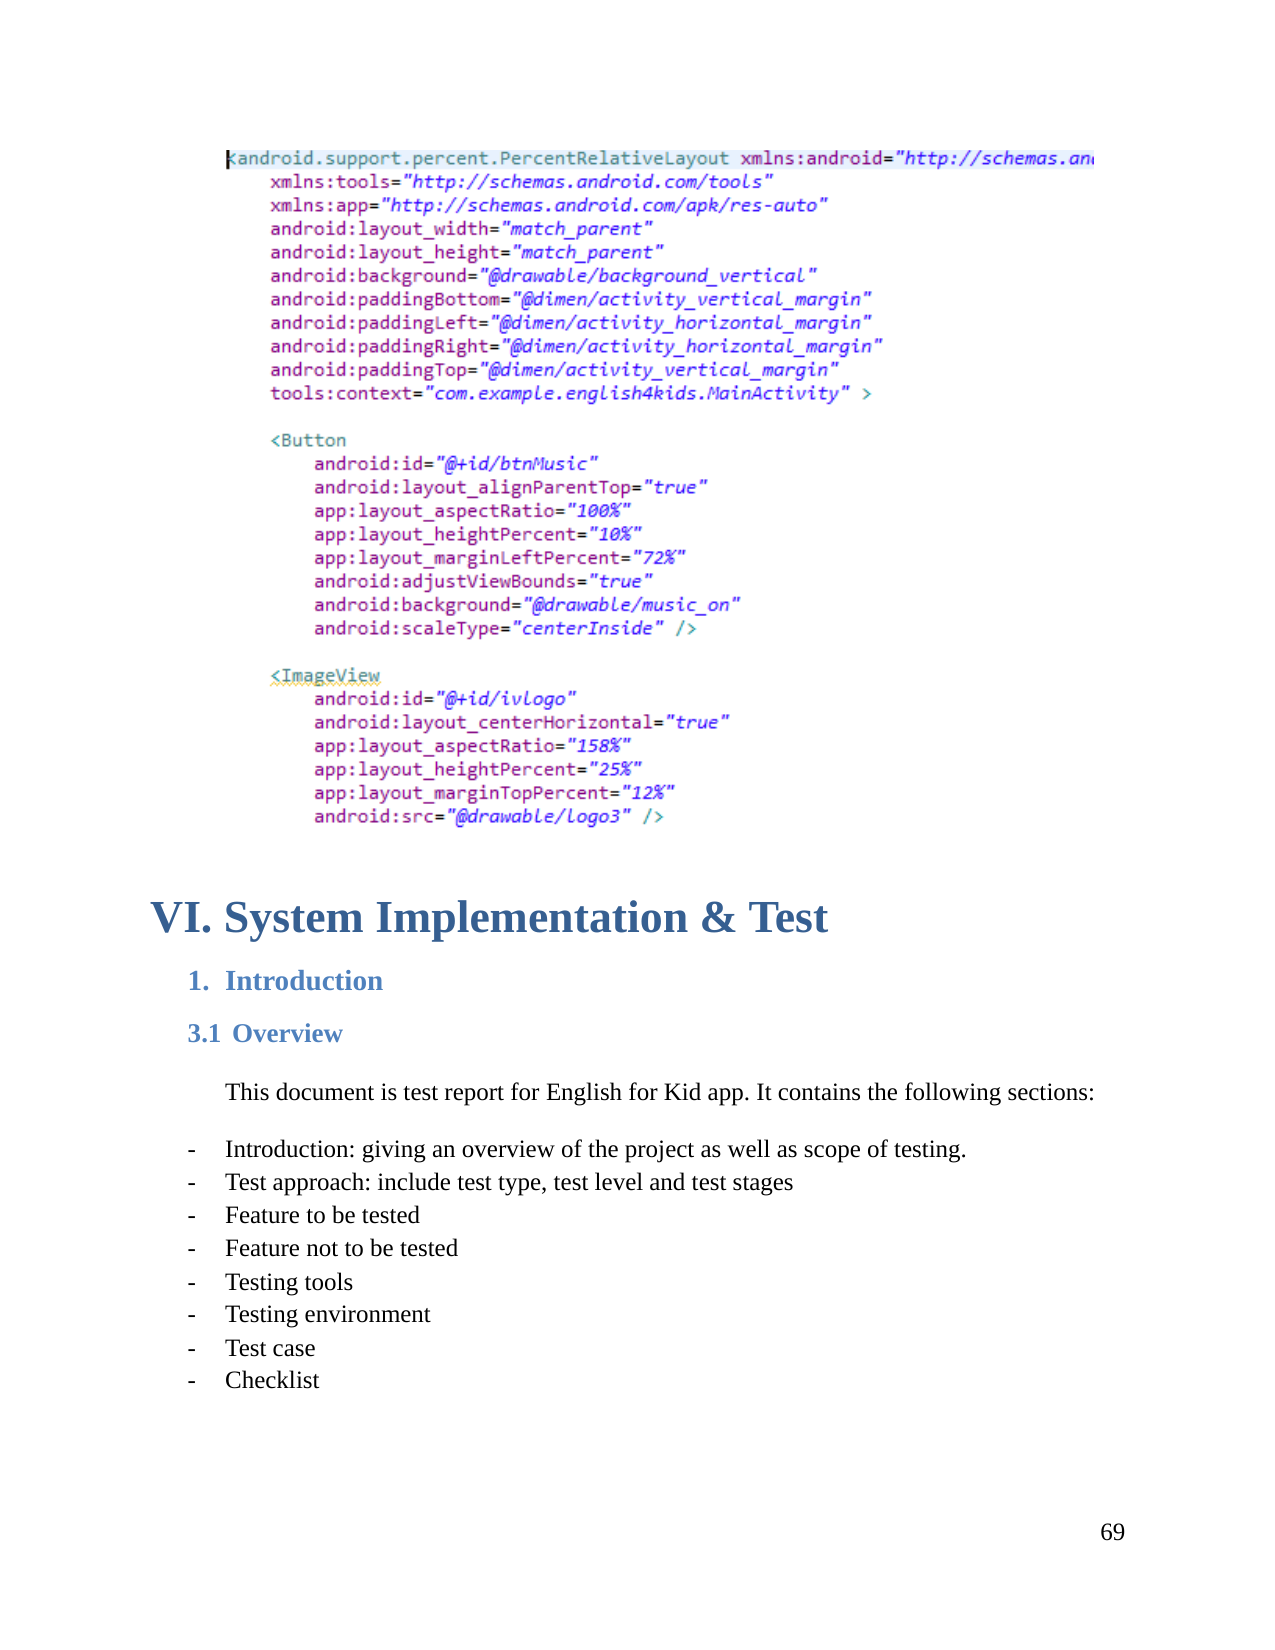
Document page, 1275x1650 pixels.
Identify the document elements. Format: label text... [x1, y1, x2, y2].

subtitle Introduction [187, 963, 1125, 996]
list Checklist [187, 1366, 1125, 1394]
picture [225, 150, 1094, 840]
list Feature not to be tested [187, 1233, 1125, 1262]
list Testing tools [187, 1267, 1125, 1295]
list Test case [187, 1333, 1125, 1361]
list Feature to be tested [187, 1201, 1125, 1229]
subtitle VI. System Implementation & Test [150, 889, 1125, 942]
list Introduction: giving an overview of the project as well as scope of testing. [187, 1134, 1125, 1163]
list Test approach: include test type, test level and test stages [187, 1167, 1125, 1196]
list Testing environment [187, 1299, 1125, 1328]
subtitle Overview [187, 1017, 1125, 1048]
text This document is test report for English for Kid app. It contains the following sections: [150, 1077, 1125, 1106]
